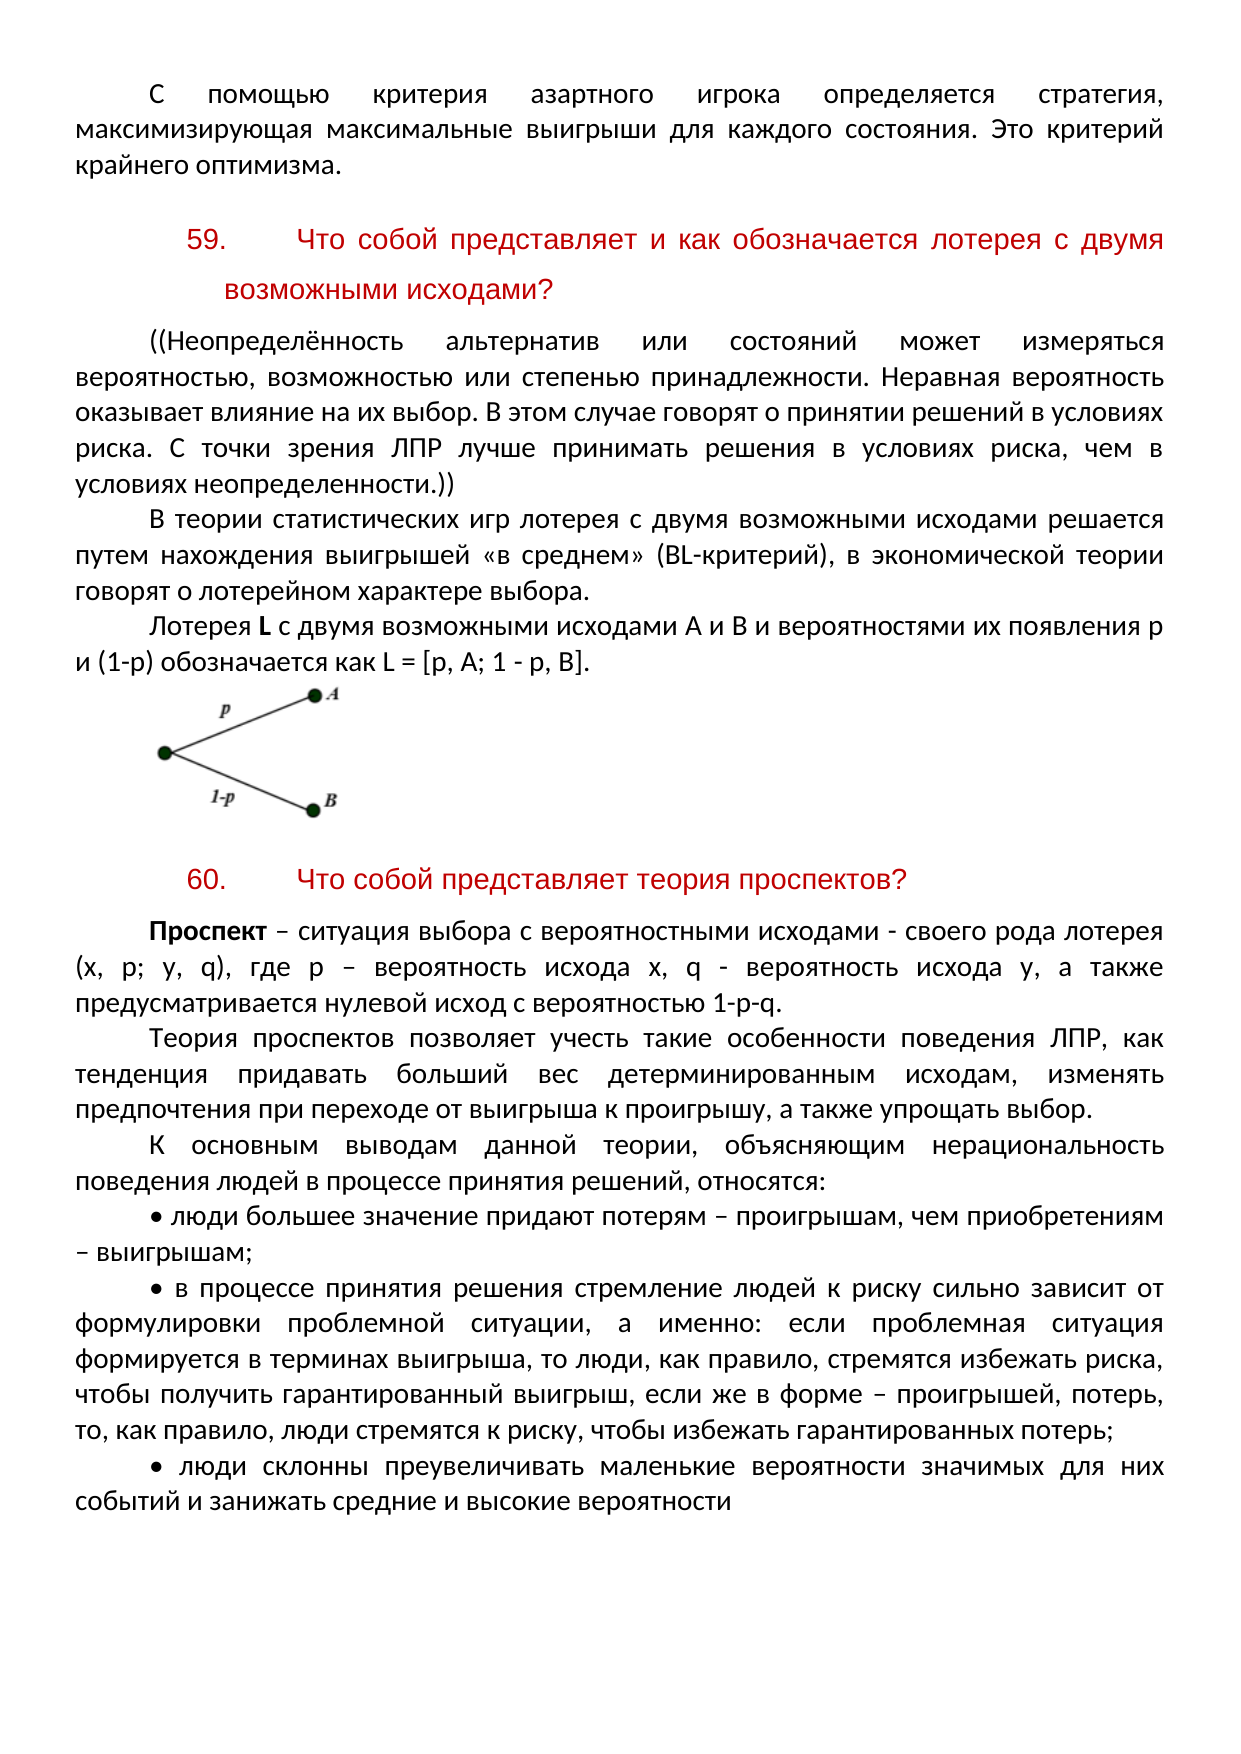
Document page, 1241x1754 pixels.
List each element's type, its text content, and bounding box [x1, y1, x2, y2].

subtitle Что собой представляет теория проспектов? [186, 862, 1165, 896]
text К основным выводам данной теории, объясняющим нерациональность поведения людей в процессе принятия решений, относятся: [75, 1126, 1165, 1197]
text В теории статистических игр лотерея с двумя возможными исходами решается путем нахождения выигрышей «в среднем» (BL-критерий), в экономической теории говорят о лотерейном характере выбора. [75, 500, 1165, 607]
subtitle Что собой представляет и как обозначается лотерея с двумя возможными исходами? [186, 222, 1165, 306]
text Проспект – ситуация выбора с вероятностными исходами - своего рода лотерея (x, p; y, q), где р – вероятность исхода х, q - вероятность исхода у, а также предусматривается нулевой исход с вероятностью 1-p-q. [75, 912, 1165, 1019]
text • люди большее значение придают потерям – проигрышам, чем приобретениям – выигрышам; [75, 1197, 1165, 1269]
text С помощью критерия азартного игрока определяется стратегия, максимизирующая максимальные выигрыши для каждого состояния. Это критерий крайнего оптимизма. [75, 75, 1165, 182]
picture [148, 678, 354, 823]
text • люди склонны преувеличивать маленькие вероятности значимых для них событий и занижать средние и высокие вероятности [75, 1447, 1165, 1518]
text • в процессе принятия решения стремление людей к риску сильно зависит от формулировки проблемной ситуации, а именно: если проблемная ситуация формируется в терминах выигрыша, то люди, как правило, стремятся избежать риска, чтобы получить гарантированный выигрыш, если же в форме – проигрышей, потерь, то, как правило, люди стремятся к риску, чтобы избежать гарантированных потерь; [75, 1269, 1165, 1447]
text Лотерея L с двумя возможными исходами А и В и вероятностями их появления р и (1-р) обозначается как L = [p, A; 1 - p, B]. [75, 607, 1165, 678]
text Теория проспектов позволяет учесть такие особенности поведения ЛПР, как тенденция придавать больший вес детерминированным исходам, изменять предпочтения при переходе от выигрыша к проигрышу, а также упрощать выбор. [75, 1019, 1165, 1126]
text ((Неопределённость альтернатив или состояний может измеряться вероятностью, возможностью или степенью принадлежности. Неравная вероятность оказывает влияние на их выбор. В этом случае говорят о принятии решений в условиях риска. С точки зрения ЛПР лучше принимать решения в условиях риска, чем в условиях неопределенности.)) [75, 322, 1165, 500]
